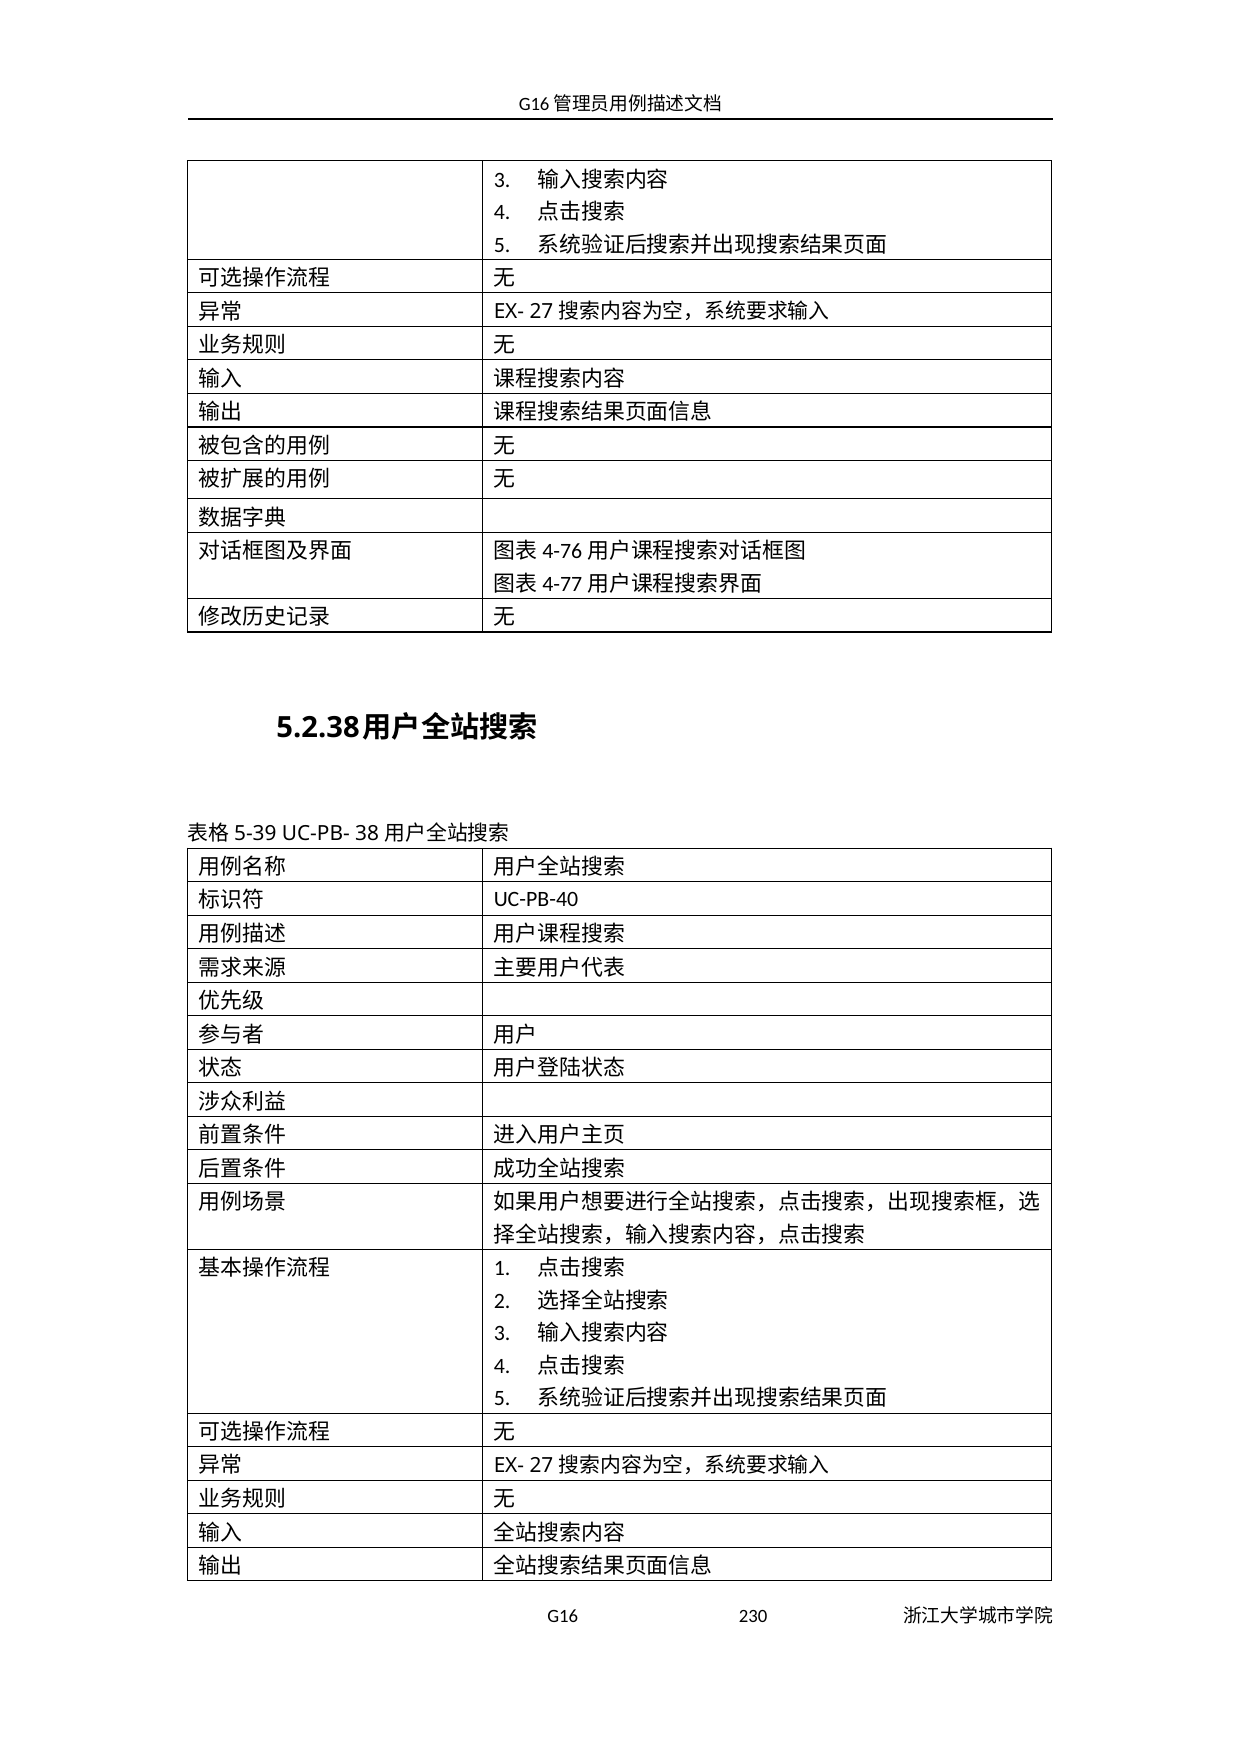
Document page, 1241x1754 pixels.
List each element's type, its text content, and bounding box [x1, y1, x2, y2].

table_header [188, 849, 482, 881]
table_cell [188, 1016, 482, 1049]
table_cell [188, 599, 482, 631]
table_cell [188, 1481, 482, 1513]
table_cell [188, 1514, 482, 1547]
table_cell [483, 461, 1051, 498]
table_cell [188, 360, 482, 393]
text 表格 5-39 UC-PB- 38 用户全站搜索 [187, 815, 1053, 847]
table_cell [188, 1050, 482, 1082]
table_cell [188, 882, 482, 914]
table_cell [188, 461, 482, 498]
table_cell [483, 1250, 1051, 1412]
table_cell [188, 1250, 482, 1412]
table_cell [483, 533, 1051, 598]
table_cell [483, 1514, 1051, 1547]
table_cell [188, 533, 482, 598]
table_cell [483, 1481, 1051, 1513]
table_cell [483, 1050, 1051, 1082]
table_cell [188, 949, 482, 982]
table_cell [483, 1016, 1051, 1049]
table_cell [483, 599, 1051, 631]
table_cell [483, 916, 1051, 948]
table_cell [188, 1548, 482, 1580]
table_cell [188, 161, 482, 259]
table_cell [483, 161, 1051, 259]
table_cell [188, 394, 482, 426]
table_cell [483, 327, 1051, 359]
subtitle 用户全站搜索 [276, 692, 1053, 757]
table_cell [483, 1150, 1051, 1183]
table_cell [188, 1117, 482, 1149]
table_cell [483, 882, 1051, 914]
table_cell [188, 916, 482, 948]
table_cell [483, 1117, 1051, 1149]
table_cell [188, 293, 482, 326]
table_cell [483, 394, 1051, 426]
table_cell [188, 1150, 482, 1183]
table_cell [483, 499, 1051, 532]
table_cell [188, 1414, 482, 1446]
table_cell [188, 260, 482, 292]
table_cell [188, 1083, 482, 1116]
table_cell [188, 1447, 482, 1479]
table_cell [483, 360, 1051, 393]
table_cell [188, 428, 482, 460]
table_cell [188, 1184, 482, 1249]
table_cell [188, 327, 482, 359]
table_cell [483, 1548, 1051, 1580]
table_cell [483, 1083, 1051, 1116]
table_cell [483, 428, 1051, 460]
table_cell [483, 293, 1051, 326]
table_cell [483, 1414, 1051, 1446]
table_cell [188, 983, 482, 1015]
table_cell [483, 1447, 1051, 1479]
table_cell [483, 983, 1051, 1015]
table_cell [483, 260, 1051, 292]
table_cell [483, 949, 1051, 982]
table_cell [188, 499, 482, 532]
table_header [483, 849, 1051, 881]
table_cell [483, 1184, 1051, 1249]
